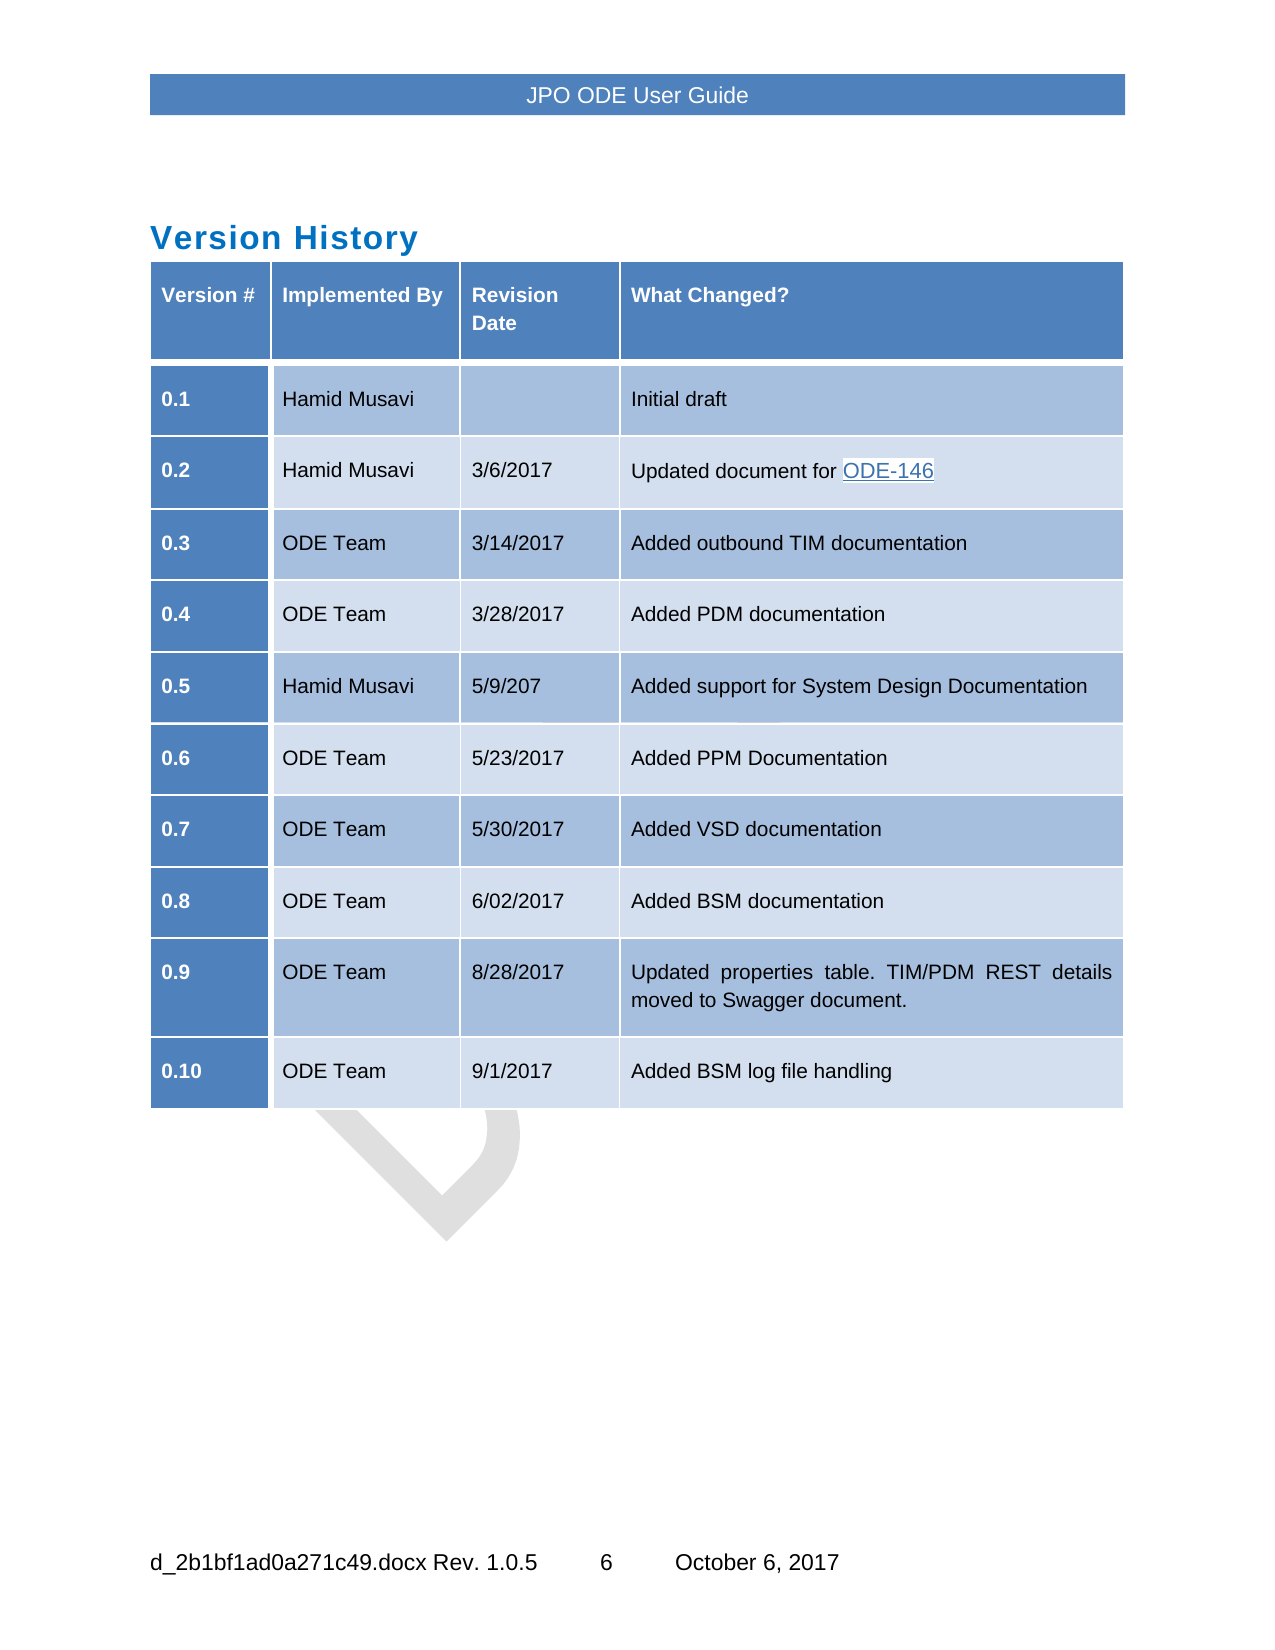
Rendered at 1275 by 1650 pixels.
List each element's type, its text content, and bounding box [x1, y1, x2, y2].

table_cell 0.4 [151, 581, 268, 651]
table_cell [461, 366, 619, 435]
table_cell 5/30/2017 [461, 796, 619, 866]
table_cell Added BSM documentation [620, 868, 1123, 937]
table_cell ODE Team [274, 725, 460, 794]
table_cell Added VSD documentation [621, 796, 1123, 866]
table_cell Added BSM log file handling [620, 1038, 1123, 1108]
table_cell ODE Team [274, 1038, 460, 1108]
table_header What Changed? [621, 262, 1123, 359]
table_cell 0.3 [151, 510, 268, 579]
table_cell 5/9/207 [461, 653, 619, 722]
table_cell 0.2 [151, 437, 268, 508]
table_cell 3/14/2017 [461, 510, 619, 579]
table_cell Added PDM documentation [620, 581, 1123, 651]
subtitle Version History [150, 218, 1125, 256]
table_cell 0.1 [151, 366, 268, 435]
table_cell ODE Team [274, 581, 460, 651]
table_cell ODE Team [274, 796, 459, 866]
table_cell Updated properties table. TIM/PDM REST details moved to Swagger document. [621, 939, 1123, 1036]
table_cell 0.6 [151, 725, 268, 794]
table_cell Added outbound TIM documentation [621, 510, 1123, 579]
table_cell 5/23/2017 [461, 725, 619, 794]
table_cell ODE Team [274, 868, 460, 937]
table_cell Updated document for ODE-146 [620, 437, 1123, 508]
table_cell 9/1/2017 [461, 1038, 619, 1108]
table_cell ODE Team [274, 510, 459, 579]
table_cell Hamid Musavi [274, 437, 460, 508]
table_cell Hamid Musavi [274, 366, 459, 435]
table_cell 3/28/2017 [461, 581, 619, 651]
table_cell 8/28/2017 [461, 939, 619, 1036]
table_cell 0.5 [151, 653, 268, 722]
table_cell 6/02/2017 [461, 868, 619, 937]
table_cell Initial draft [621, 366, 1123, 435]
table_cell 0.7 [151, 796, 268, 866]
table_cell Added support for System Design Documentation [621, 653, 1123, 722]
table_header Implemented By [272, 262, 459, 359]
table_header Revision Date [461, 262, 619, 359]
table_cell 0.8 [151, 868, 268, 937]
table_cell 3/6/2017 [461, 437, 619, 508]
table_cell 0.10 [151, 1038, 268, 1108]
table_cell Added PPM Documentation [620, 725, 1123, 794]
table_cell ODE Team [274, 939, 459, 1036]
table_header Version # [151, 262, 270, 359]
table_cell 0.9 [151, 939, 268, 1036]
table_cell Hamid Musavi [274, 653, 459, 722]
